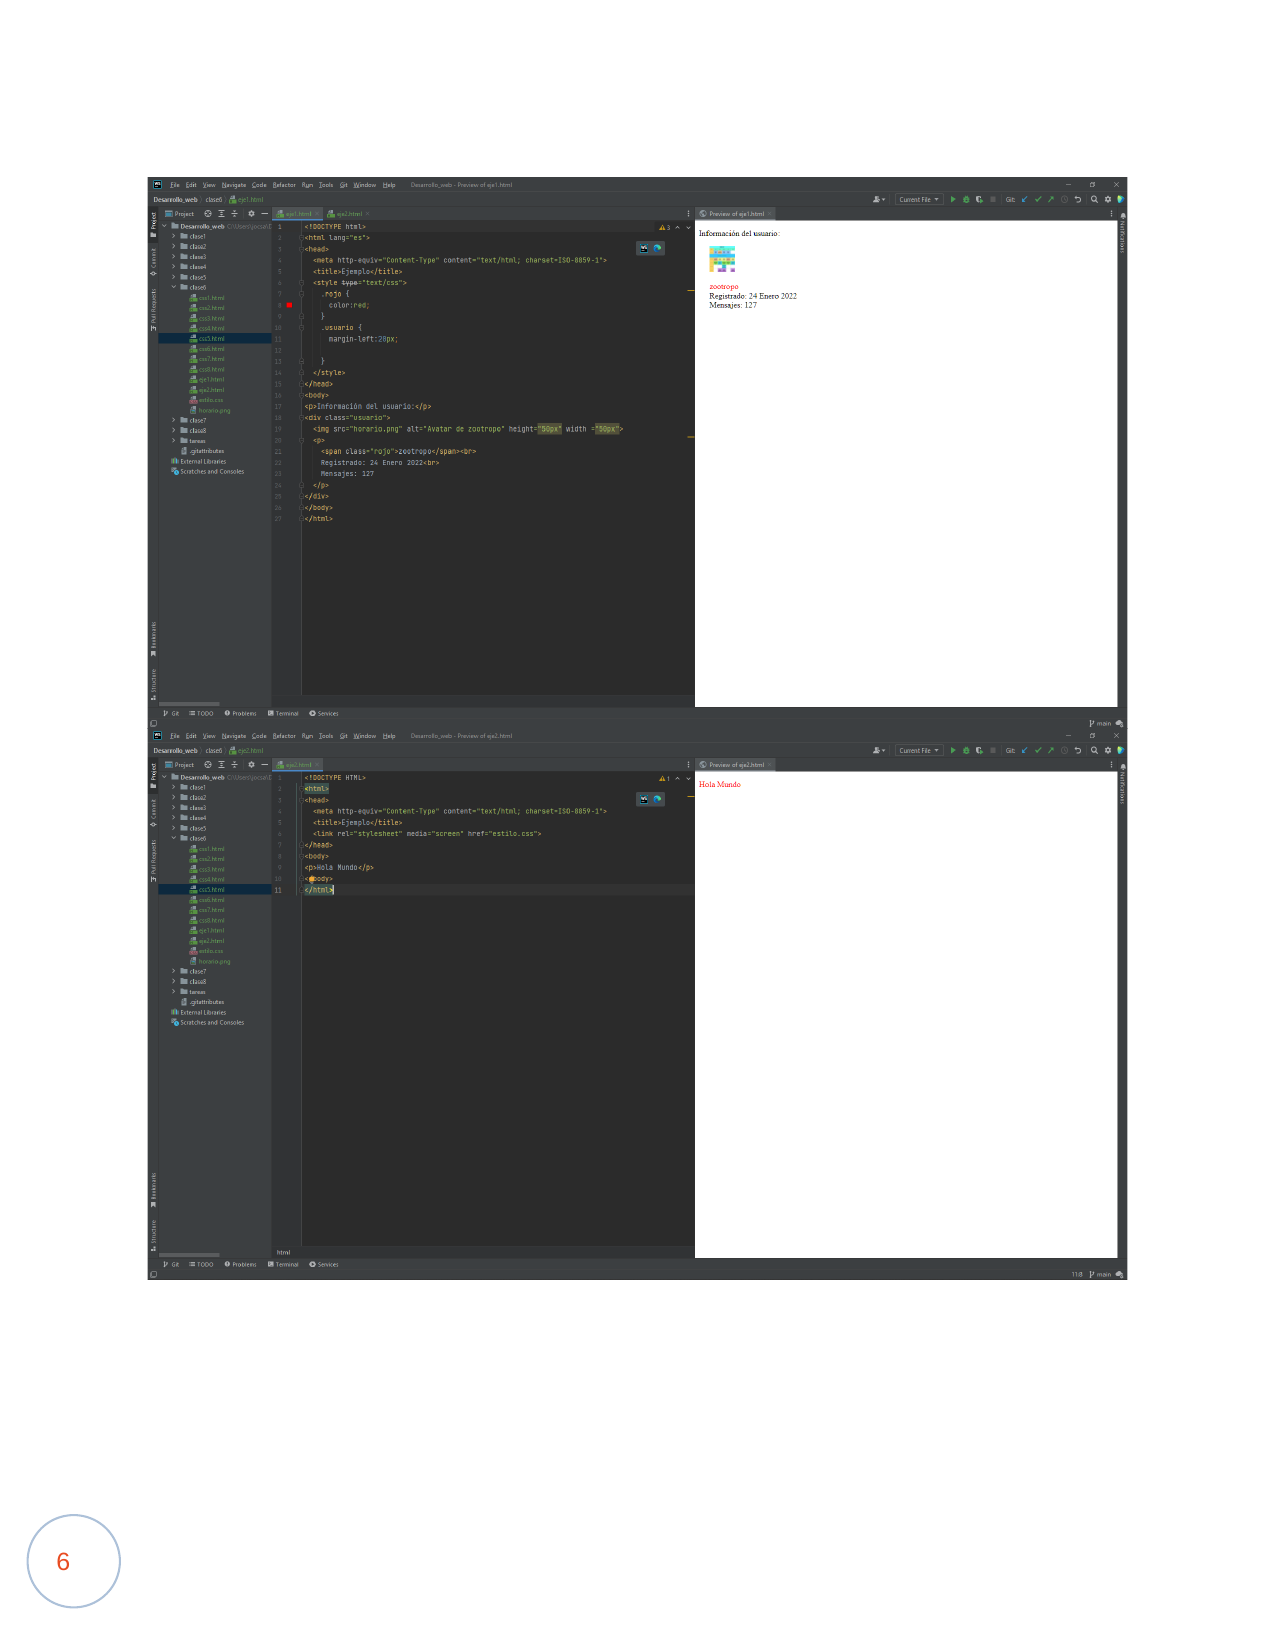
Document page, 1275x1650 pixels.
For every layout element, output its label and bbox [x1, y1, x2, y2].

picture [147, 177, 1128, 1280]
